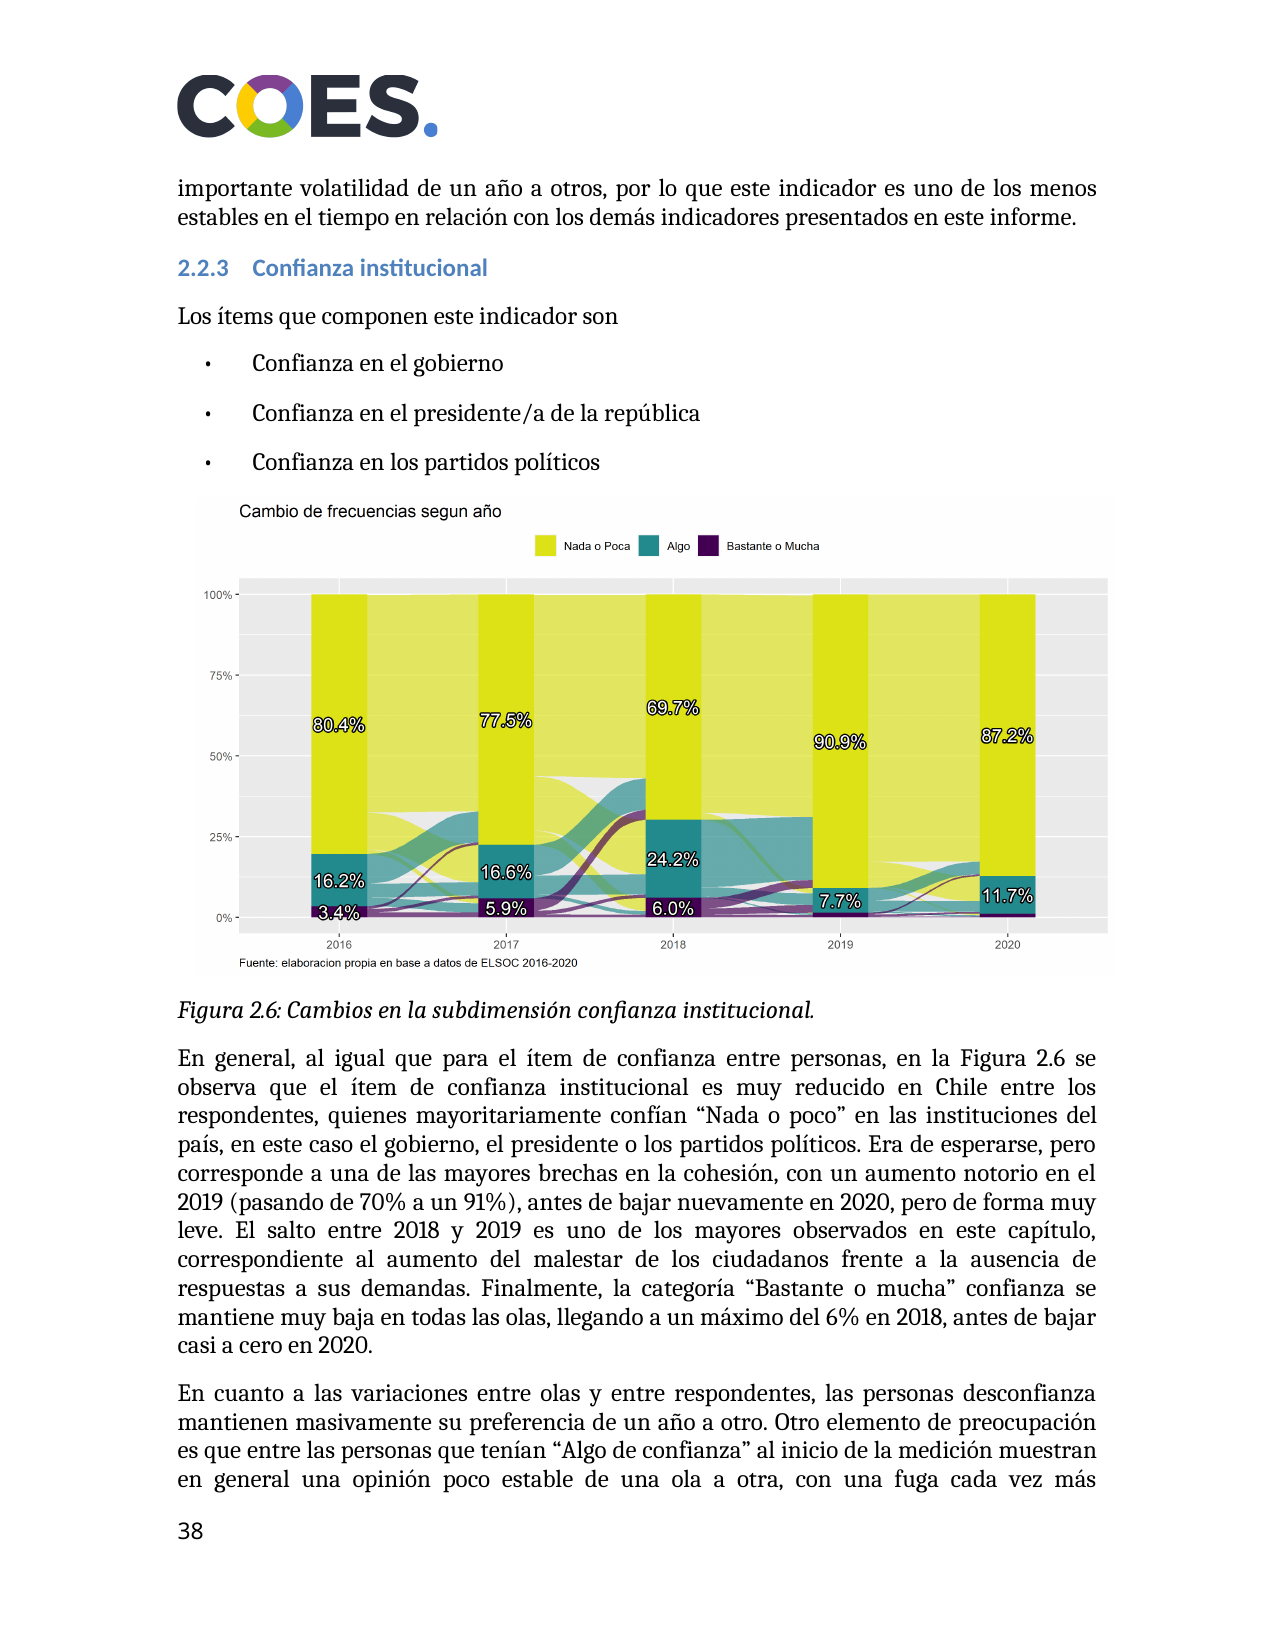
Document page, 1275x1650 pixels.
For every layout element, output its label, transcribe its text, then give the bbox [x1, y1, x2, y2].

subtitle 2.2.3 Confianza institucional [177, 252, 1098, 283]
text Figura 2.6: Cambios en la subdimensión confianza institucional. [177, 996, 1098, 1025]
list Confianza en los partidos políticos [202, 448, 1098, 477]
list Confianza en el gobierno [202, 349, 1098, 378]
list Confianza en el presidente/a de la república [202, 399, 1098, 427]
picture [177, 75, 438, 146]
picture [196, 497, 1115, 976]
text Los ítems que componen este indicador son [177, 302, 1098, 330]
text En general, al igual que para el ítem de confianza entre personas, en la Figura 2.6 se observa que el ítem de confianza institucional es muy reducido en Chile entre los respondentes, quienes mayoritariamente confían “Nada o poco” en las instituciones del país, en este caso el gobierno, el presidente o los partidos políticos. Era de esperarse, pero corresponde a una de las mayores brechas en la cohesión, con un aumento notorio en el 2019 (pasando de 70% a un 91%), antes de bajar nuevamente en 2020, pero de forma muy leve. El salto entre 2018 y 2019 es uno de los mayores observados en este capítulo, correspondiente al aumento del malestar de los ciudadanos frente a la ausencia de respuestas a sus demandas. Finalmente, la categoría “Bastante o mucha” confianza se mantiene muy baja en todas las olas, llegando a un máximo del 6% en 2018, antes de bajar casi a cero en 2020. [177, 1044, 1098, 1360]
